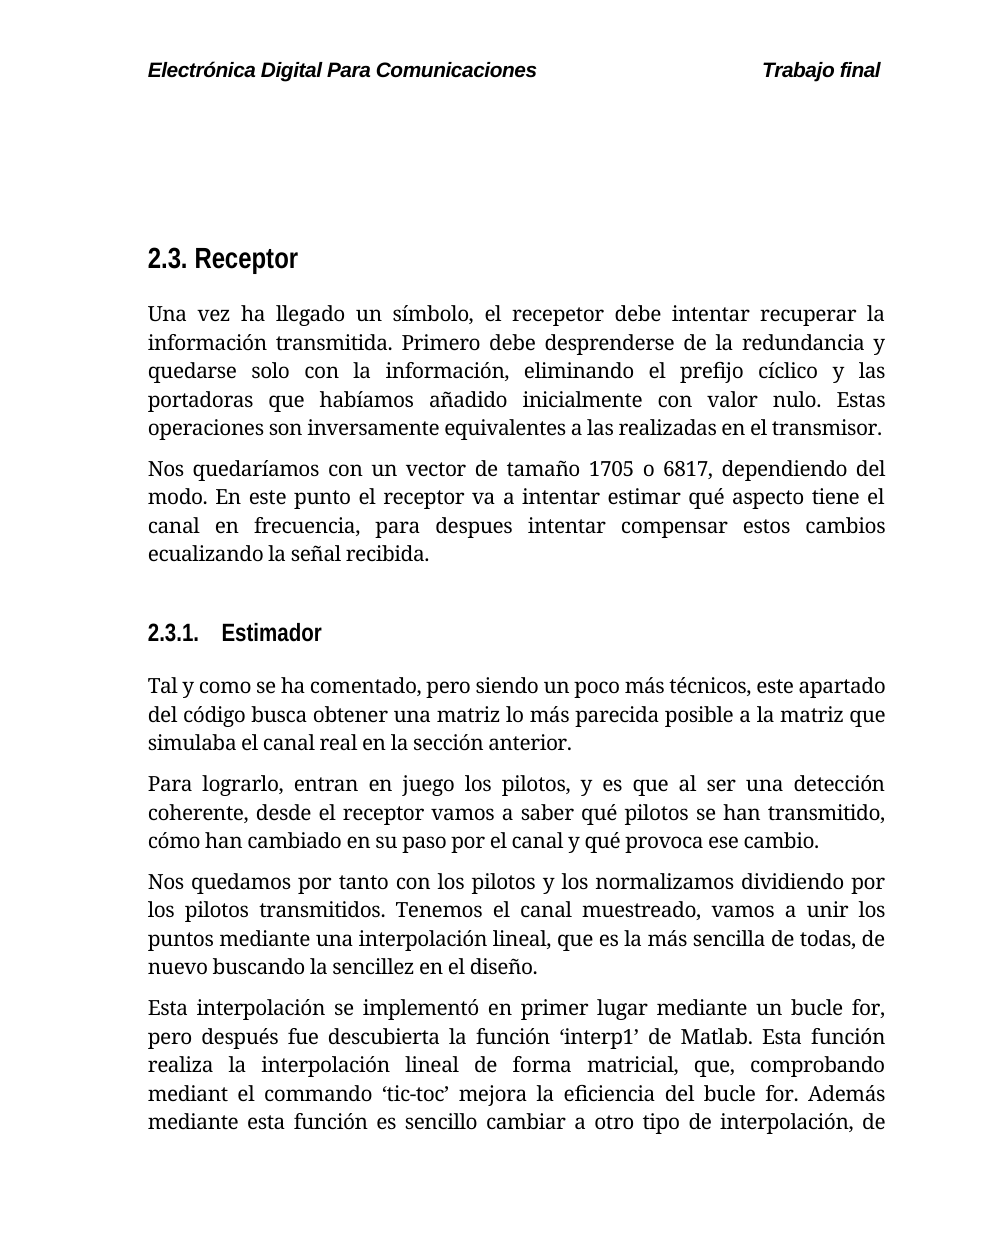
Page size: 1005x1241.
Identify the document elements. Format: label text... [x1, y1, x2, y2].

text Para lograrlo, entran en juego los pilotos, y es que al ser una detección coherente, desde el receptor vamos a saber qué pilotos se han transmitido, cómo han cambiado en su paso por el canal y qué provoca ese cambio. [148, 769, 886, 854]
text Nos quedaríamos con un vector de tamaño 1705 o 6817, dependiendo del modo. En este punto el receptor va a intentar estimar qué aspecto tiene el canal en frecuencia, para despues intentar compensar estos cambios ecualizando la señal recibida. [148, 454, 886, 568]
text Nos quedamos por tanto con los pilotos y los normalizamos dividiendo por los pilotos transmitidos. Tenemos el canal muestreado, vamos a unir los puntos mediante una interpolación lineal, que es la más sencilla de todas, de nuevo buscando la sencillez en el diseño. [148, 867, 886, 981]
subtitle Estimador [148, 618, 886, 646]
subtitle Receptor [148, 241, 886, 274]
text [148, 993, 886, 1136]
text Una vez ha llegado un símbolo, el recepetor debe intentar recuperar la información transmitida. Primero debe desprenderse de la redundancia y quedarse solo con la información, eliminando el prefijo cíclico y las portadoras que habíamos añadido inicialmente con valor nulo. Estas operaciones son inversamente equivalentes a las realizadas en el transmisor. [148, 299, 886, 442]
text Tal y como se ha comentado, pero siendo un poco más técnicos, este apartado del código busca obtener una matriz lo más parecida posible a la matriz que simulaba el canal real en la sección anterior. [148, 671, 886, 757]
